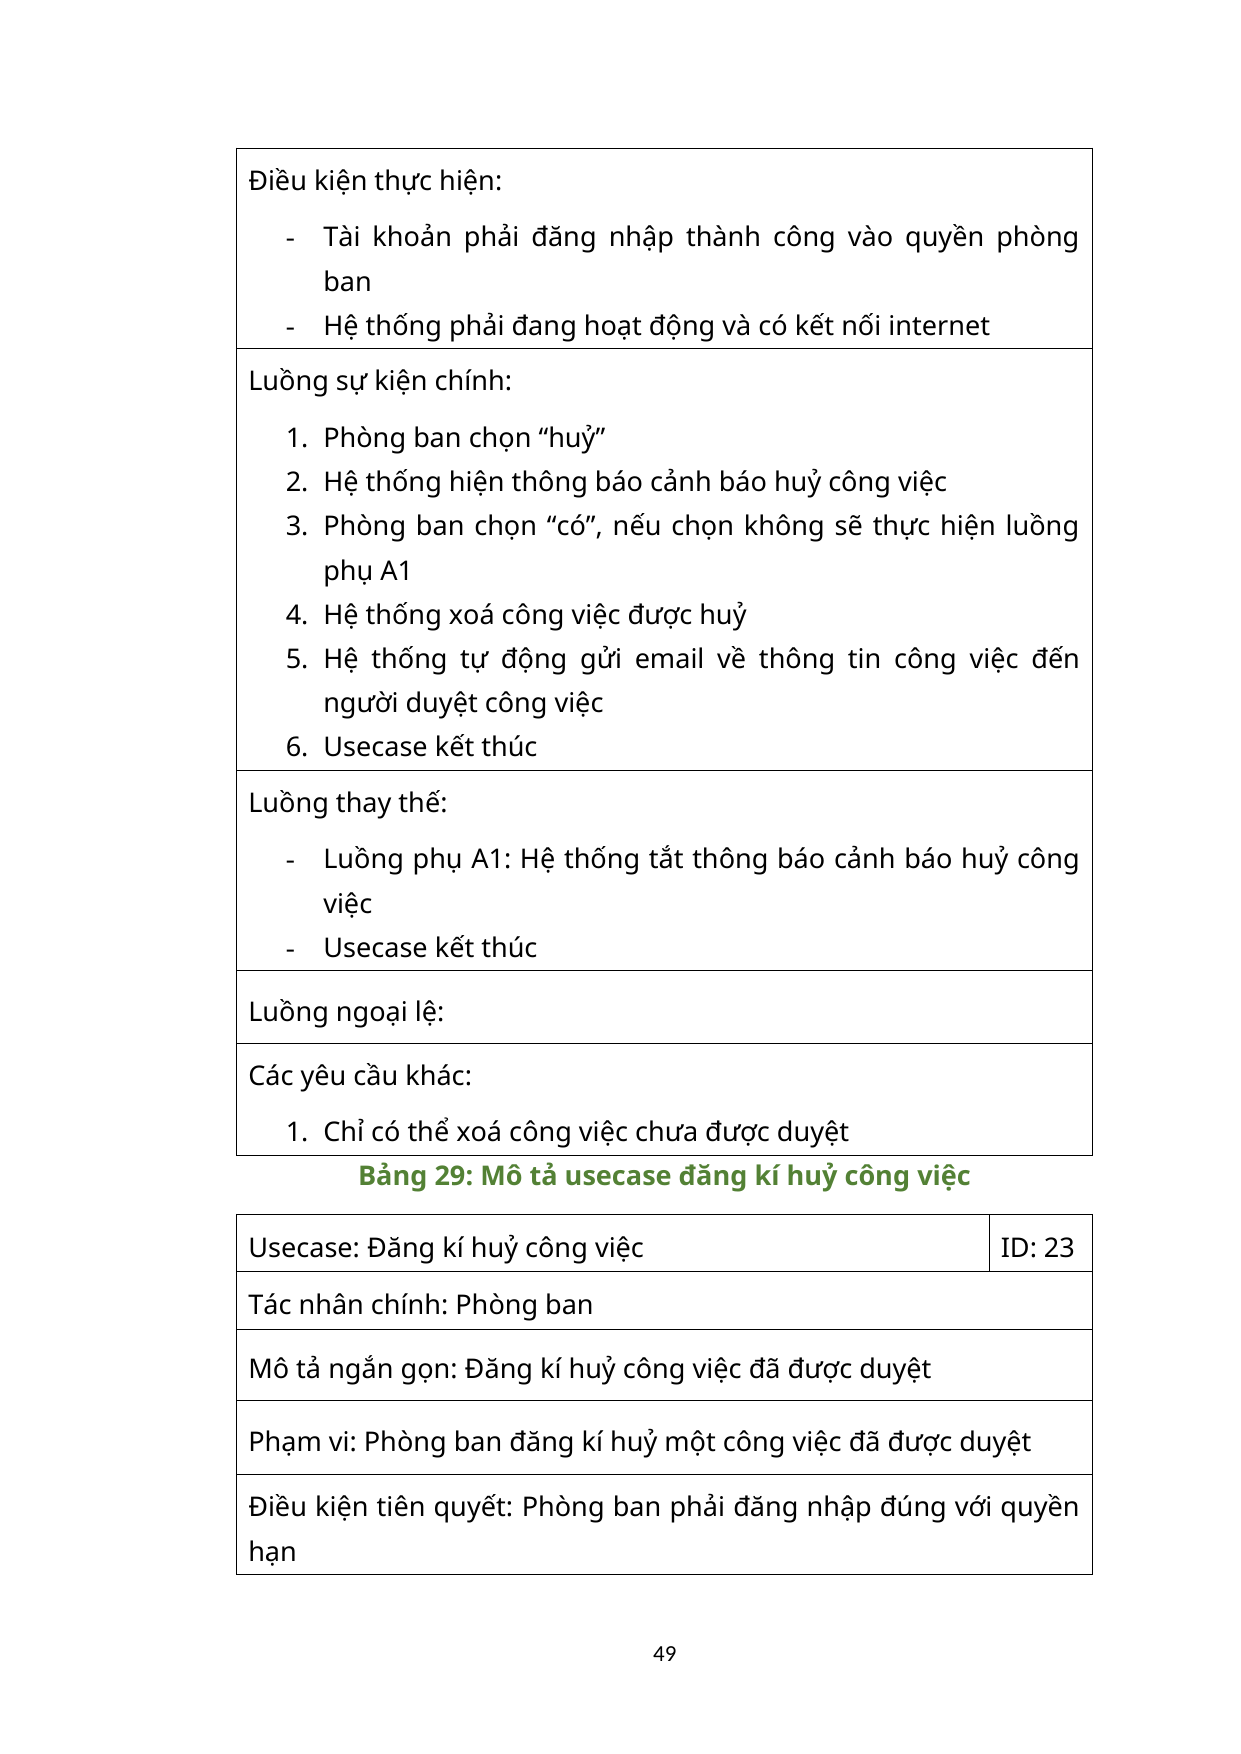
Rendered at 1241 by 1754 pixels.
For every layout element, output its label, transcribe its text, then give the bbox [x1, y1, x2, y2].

table_cell Tác nhân chính: Phòng ban [237, 1272, 1092, 1329]
table_cell Phạm vi: Phòng ban đăng kí huỷ một công việc đã được duyệt [237, 1401, 1092, 1474]
table_cell Điều kiện tiên quyết: Phòng ban phải đăng nhập đúng với quyền hạn [237, 1475, 1092, 1574]
table_cell Mô tả ngắn gọn: Đăng kí huỷ công việc đã được duyệt [237, 1330, 1092, 1399]
table_cell Luồng ngoại lệ: [237, 971, 1092, 1043]
text Bảng 29: Mô tả usecase đăng kí huỷ công việc [236, 1156, 1092, 1193]
table_cell Các yêu cầu khác: Chỉ có thể xoá công việc chưa được duyệt [237, 1044, 1092, 1155]
table_header Usecase: Đăng kí huỷ công việc [237, 1215, 989, 1271]
table_header ID: 23 [990, 1215, 1092, 1271]
table_cell Luồng sự kiện chính: Phòng ban chọn “huỷ” Hệ thống hiện thông báo cảnh báo huỷ công việc Phòng ban chọn “có”, nếu chọn không sẽ thực hiện luồng phụ A1 Hệ thống xoá công việc được huỷ Hệ thống tự động gửi email về thông tin công việc đến người duyệt công việc Usecase kết thúc [237, 349, 1092, 770]
table_cell Điều kiện thực hiện: Tài khoản phải đăng nhập thành công vào quyền phòng ban Hệ thống phải đang hoạt động và có kết nối internet [237, 149, 1092, 348]
table_cell Luồng thay thế: Luồng phụ A1: Hệ thống tắt thông báo cảnh báo huỷ công việc Usecase kết thúc [237, 771, 1092, 970]
